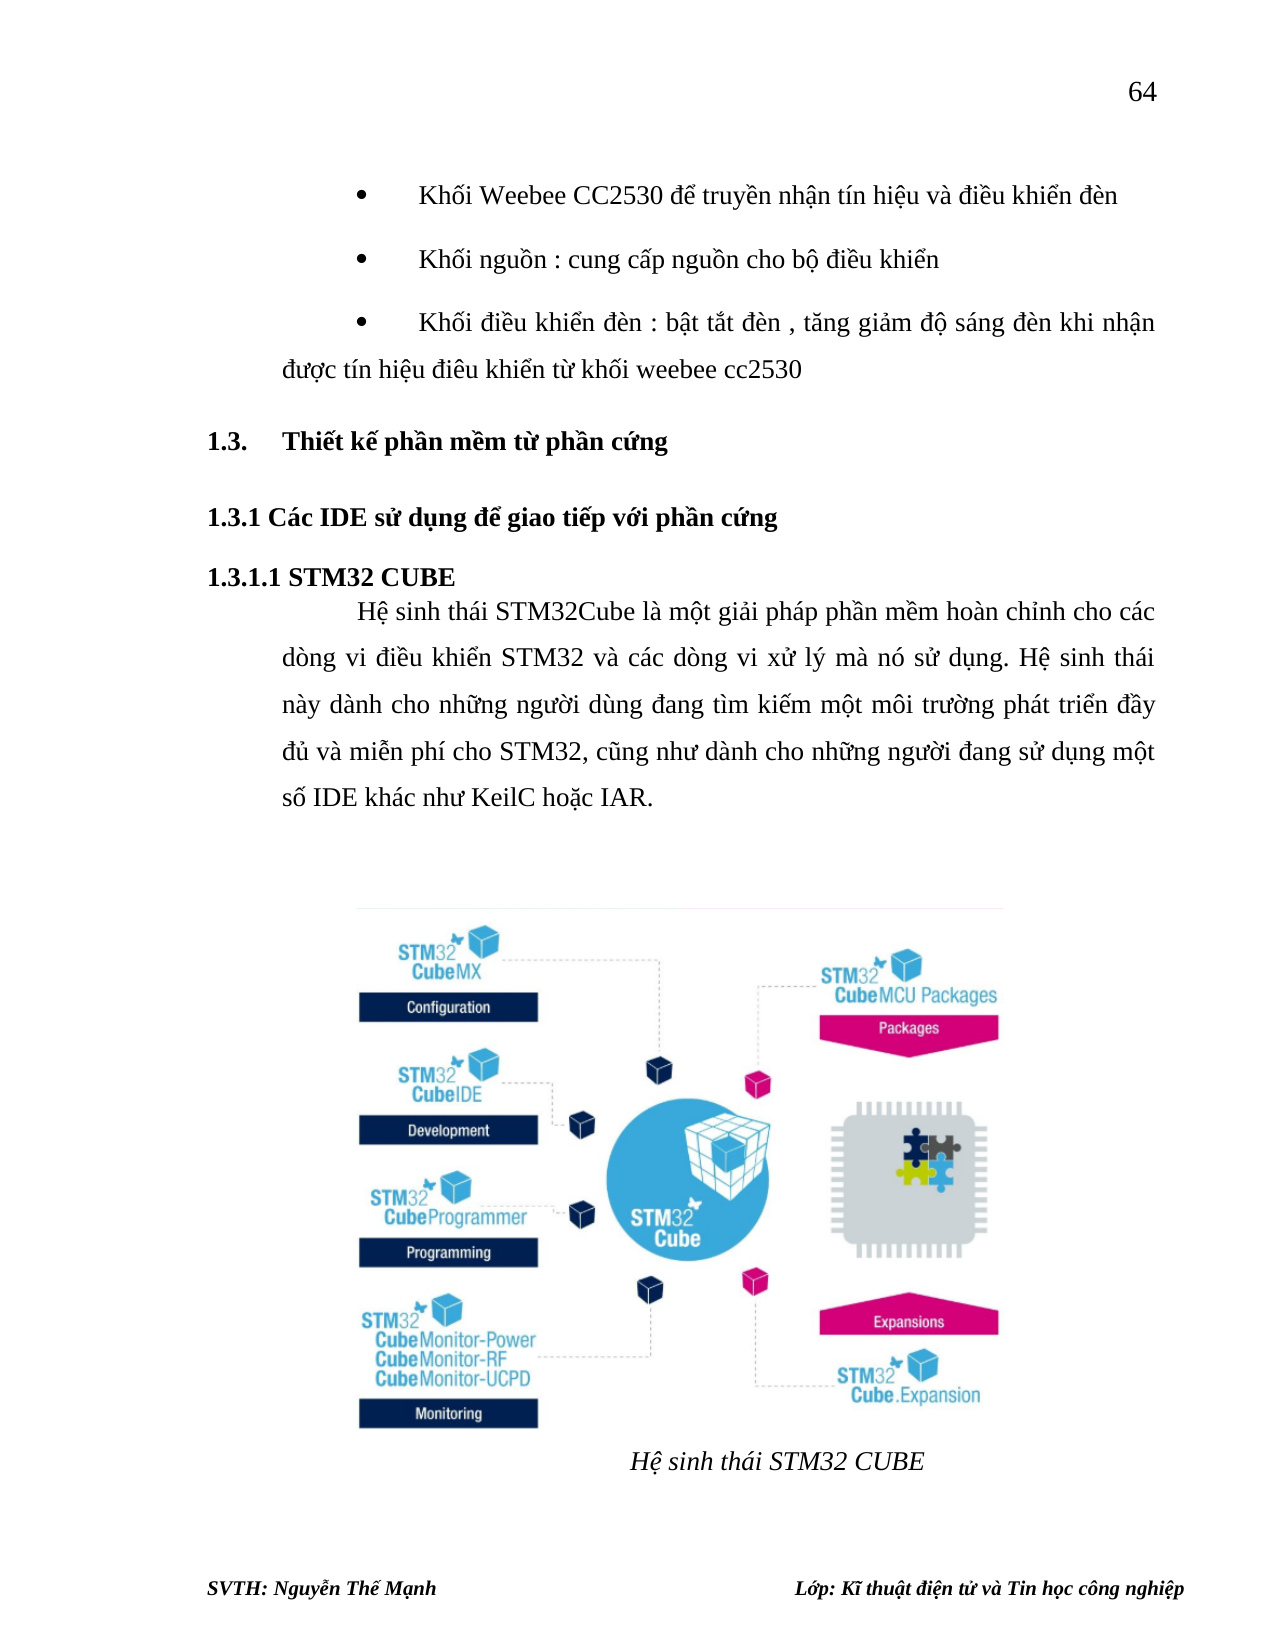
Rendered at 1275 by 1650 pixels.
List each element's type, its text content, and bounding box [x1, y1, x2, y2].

picture [355, 908, 1008, 1430]
list Khối Weebee CC2530 để truyền nhận tín hiệu và điều khiển đèn [282, 179, 1157, 211]
text Hệ sinh thái STM32 CUBE [319, 1445, 1157, 1476]
list Khối nguồn : cung cấp nguồn cho bộ điều khiển [282, 243, 1157, 274]
text Hệ sinh thái STM32Cube là một giải pháp phần mềm hoàn chỉnh cho các dòng vi điều khiển STM32 và các dòng vi xử lý mà nó sử dụng. Hệ sinh thái này dành cho những người dùng đang tìm kiếm một môi trường phát triển đầy đủ và miễn phí cho STM32, cũng như dành cho những người đang sử dụng một số IDE khác như KeilC hoặc IAR. [282, 595, 1157, 812]
list Khối điều khiển đèn : bật tắt đèn , tăng giảm độ sáng đèn khi nhận được tín hiệu điêu khiển từ khối weebee cc2530 [282, 307, 1157, 384]
subtitle 1.3.1 Các IDE sử dụng để giao tiếp với phần cứng [207, 501, 1157, 532]
subtitle 1.3.1.1 STM32 CUBE [207, 561, 1157, 592]
subtitle Thiết kế phần mềm từ phần cứng [207, 425, 1157, 456]
